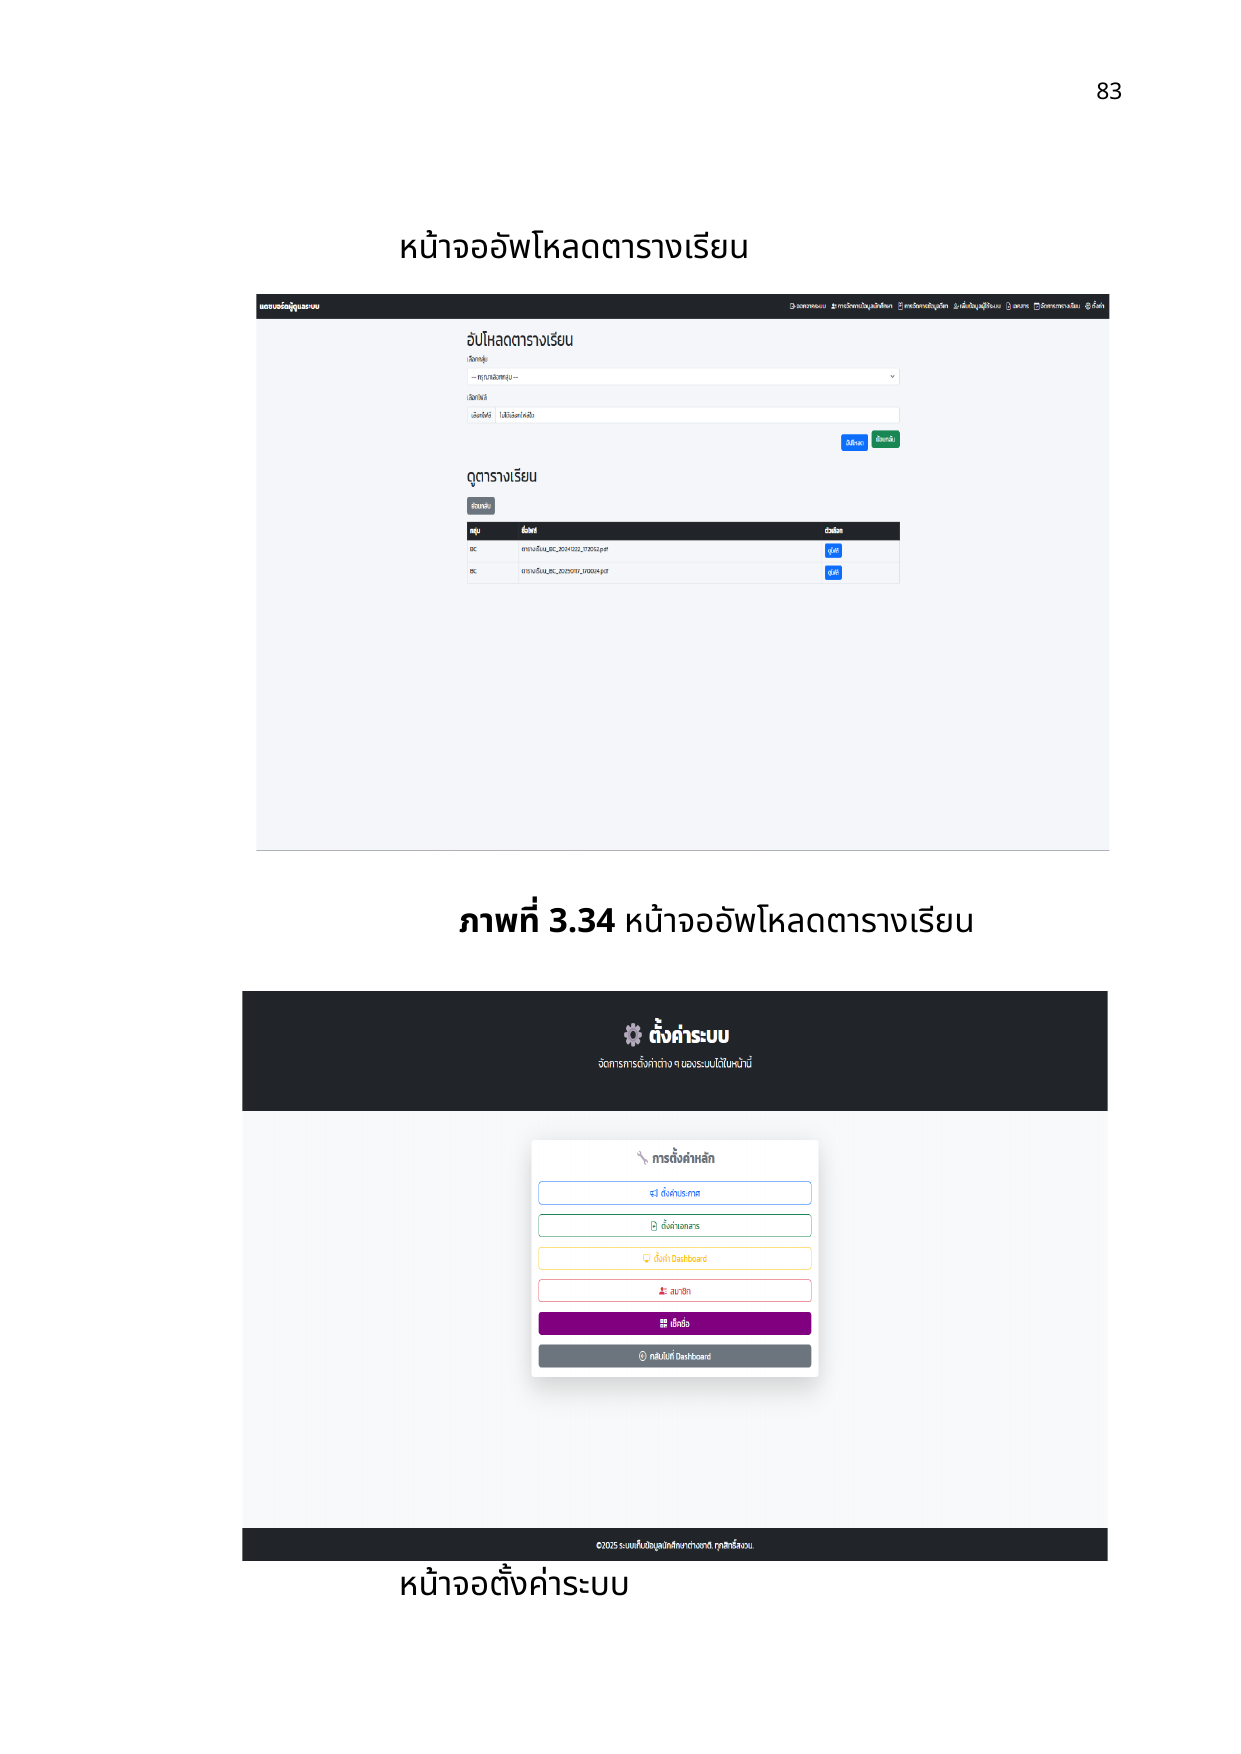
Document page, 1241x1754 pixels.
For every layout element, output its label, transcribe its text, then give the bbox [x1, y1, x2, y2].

text หน้าจออัพโหลดตารางเรียน [311, 223, 1122, 273]
picture [256, 294, 1110, 851]
picture [242, 991, 1108, 1561]
text ภาพที่ 3.34 หน้าจออัพโหลดตารางเรียน [311, 896, 1122, 947]
